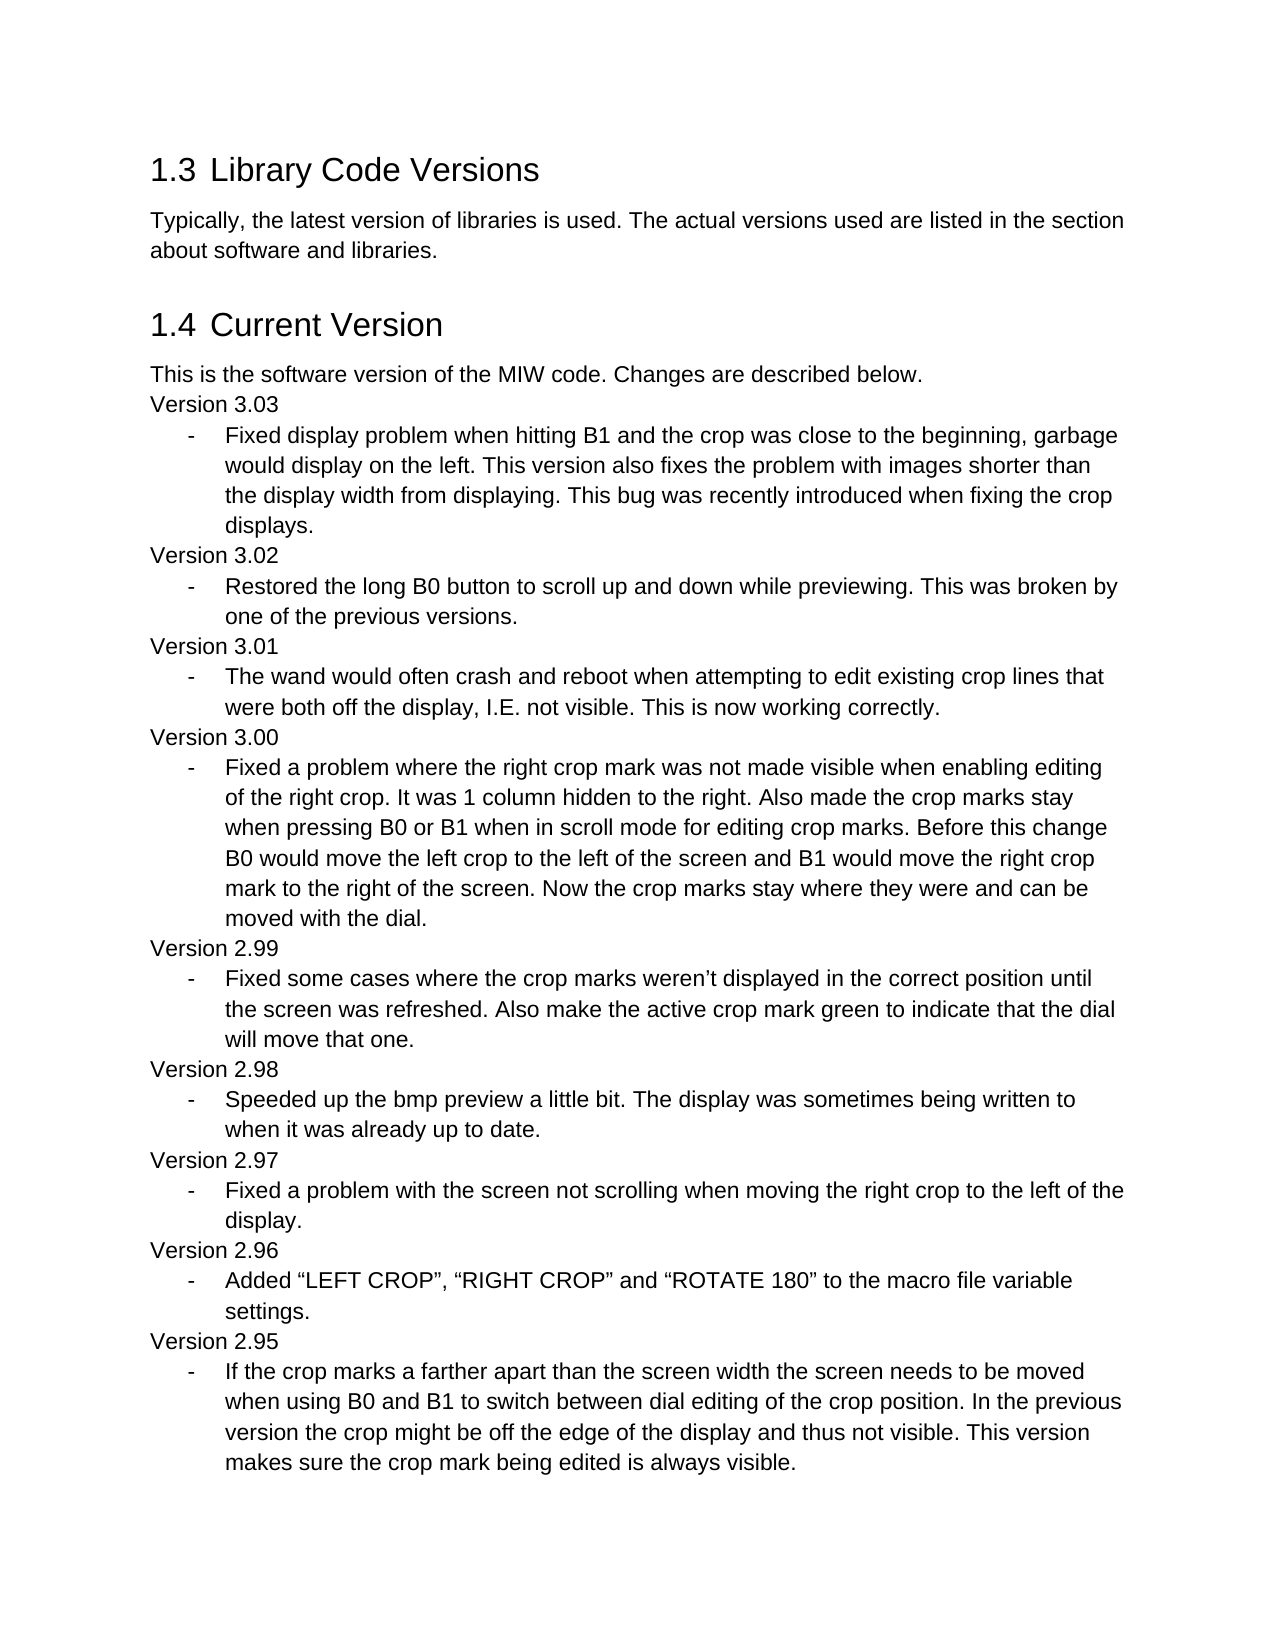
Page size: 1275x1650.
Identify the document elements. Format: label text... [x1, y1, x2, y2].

list The wand would often crash and reboot when attempting to edit existing crop lines that were both off the display, I.E. not visible. This is now working correctly. [187, 663, 1125, 720]
list Added “LEFT CROP”, “RIGHT CROP” and “ROTATE 180” to the macro file variable settings. [187, 1267, 1125, 1324]
text Version 2.99 [150, 935, 1125, 962]
list Fixed some cases where the crop marks weren’t displayed in the correct position until the screen was refreshed. Also make the active crop mark green to indicate that the dial will move that one. [187, 965, 1125, 1052]
text Version 3.02 [150, 542, 1125, 569]
list Restored the long B0 button to scroll up and down while previewing. This was broken by one of the previous versions. [187, 573, 1125, 629]
text Version 2.98 [150, 1056, 1125, 1082]
text Version 2.97 [150, 1147, 1125, 1173]
subtitle Library Code Versions [150, 150, 1125, 188]
list Speeded up the bmp preview a little bit. The display was sometimes being written to when it was already up to date. [187, 1086, 1125, 1143]
text Version 2.95 [150, 1328, 1125, 1354]
text Version 3.00 [150, 724, 1125, 750]
text Version 3.03 [150, 391, 1125, 418]
text Version 2.96 [150, 1237, 1125, 1264]
list If the crop marks a farther apart than the screen width the screen needs to be moved when using B0 and B1 to switch between dial editing of the crop position. In the previous version the crop might be off the edge of the display and thus not visible. This version makes sure the crop mark being edited is always visible. [187, 1358, 1125, 1475]
list Fixed display problem when hitting B1 and the crop was close to the beginning, garbage would display on the left. This version also fixes the problem with images shorter than the display width from displaying. This bug was recently introduced when fixing the crop displays. [187, 422, 1125, 539]
subtitle Current Version [150, 304, 1125, 343]
text This is the software version of the MIW code. Changes are described below. [150, 361, 1125, 388]
text Version 3.01 [150, 633, 1125, 659]
text Typically, the latest version of libraries is used. The actual versions used are listed in the section about software and libraries. [150, 207, 1125, 263]
list Fixed a problem where the right crop mark was not made visible when enabling editing of the right crop. It was 1 column hidden to the right. Also made the crop marks stay when pressing B0 or B1 when in scroll mode for editing crop marks. Before this change B0 would move the left crop to the left of the screen and B1 would move the right crop mark to the right of the screen. Now the crop marks stay where they were and can be moved with the dial. [187, 754, 1125, 931]
list Fixed a problem with the screen not scrolling when moving the right crop to the left of the display. [187, 1177, 1125, 1233]
